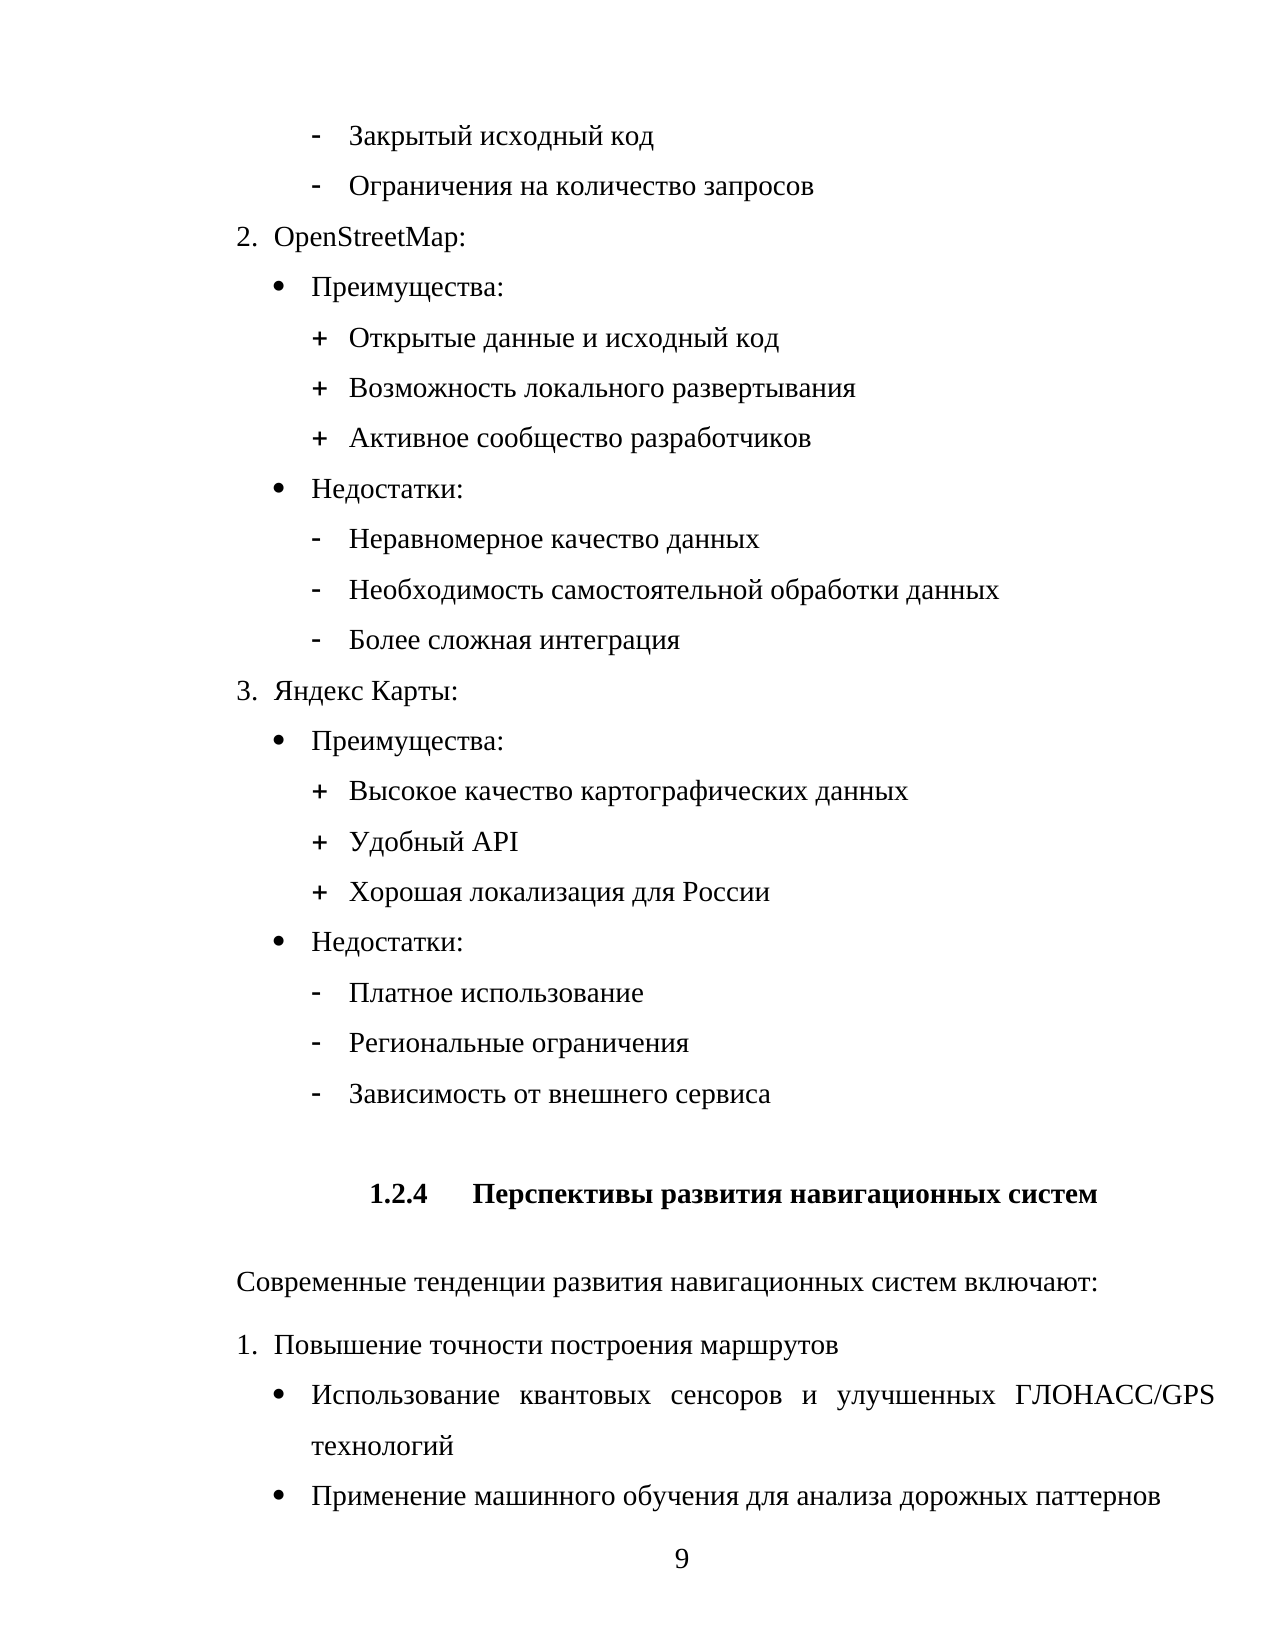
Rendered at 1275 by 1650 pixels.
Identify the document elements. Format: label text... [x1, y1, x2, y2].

list Региональные ограничения [311, 1025, 1216, 1059]
list Повышение точности построения маршрутов [236, 1327, 1216, 1360]
list Неравномерное качество данных [311, 521, 1216, 555]
list Хорошая локализация для России [311, 874, 1216, 908]
list Преимущества: [274, 269, 1216, 303]
list Использование квантовых сенсоров и улучшенных ГЛОНАСС/GPS технологий [274, 1377, 1216, 1461]
list Яндекс Карты: [236, 673, 1216, 706]
subtitle Перспективы развития навигационных систем [310, 1176, 1216, 1210]
list Более сложная интеграция [311, 622, 1216, 656]
list Преимущества: [274, 723, 1216, 757]
list Недостатки: [274, 471, 1216, 504]
text Современные тенденции развития навигационных систем включают: [177, 1264, 1216, 1298]
list Платное использование [311, 975, 1216, 1009]
list Активное сообщество разработчиков [311, 421, 1216, 454]
list OpenStreetMap: [236, 219, 1216, 252]
list Открытые данные и исходный код [311, 320, 1216, 353]
list Ограничения на количество запросов [311, 168, 1216, 202]
list Удобный API [311, 824, 1216, 857]
list Закрытый исходный код [311, 118, 1216, 152]
list Возможность локального развертывания [311, 370, 1216, 404]
list Необходимость самостоятельной обработки данных [311, 572, 1216, 605]
list Высокое качество картографических данных [311, 773, 1216, 807]
list Недостатки: [274, 924, 1216, 958]
list Зависимость от внешнего сервиса [311, 1076, 1216, 1109]
list Применение машинного обучения для анализа дорожных паттернов [274, 1478, 1216, 1512]
